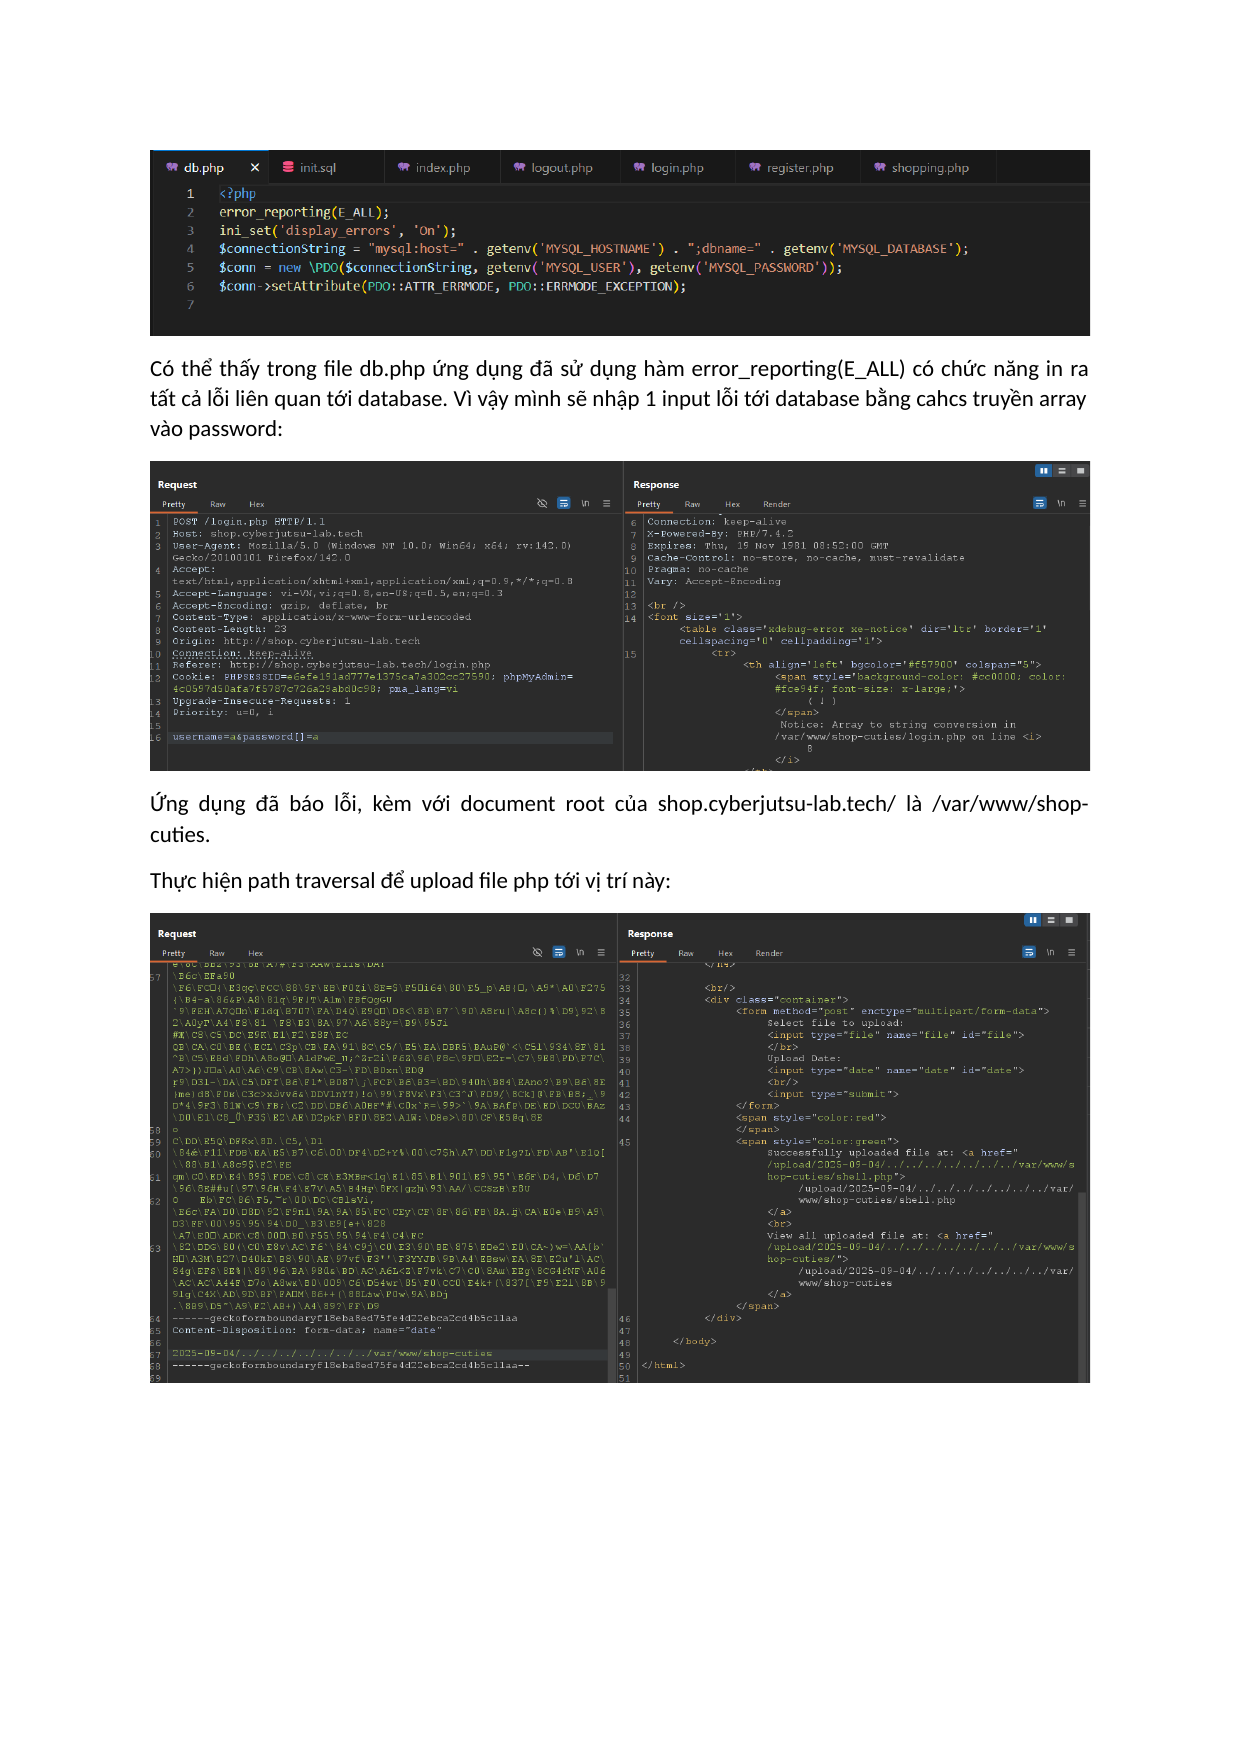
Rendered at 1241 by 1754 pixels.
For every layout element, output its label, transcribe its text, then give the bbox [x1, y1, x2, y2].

picture [150, 150, 1091, 336]
text Có thể thấy trong file db.php ứng dụng đã sử dụng hàm error_reporting(E_ALL) có chức năng in ra tất cả lỗi liên quan tới database. Vì vậy mình sẽ nhập 1 input lỗi tới database bằng cahcs truyền array vào password: [150, 354, 1090, 442]
picture [150, 913, 1091, 1383]
picture [150, 461, 1091, 771]
text Thực hiện path traversal để upload file php tới vị trí này: [150, 867, 1090, 894]
text Ứng dụng đã báo lỗi, kèm với document root của shop.cyberjutsu-lab.tech/ là /var/www/shop-cuties. [150, 789, 1090, 848]
